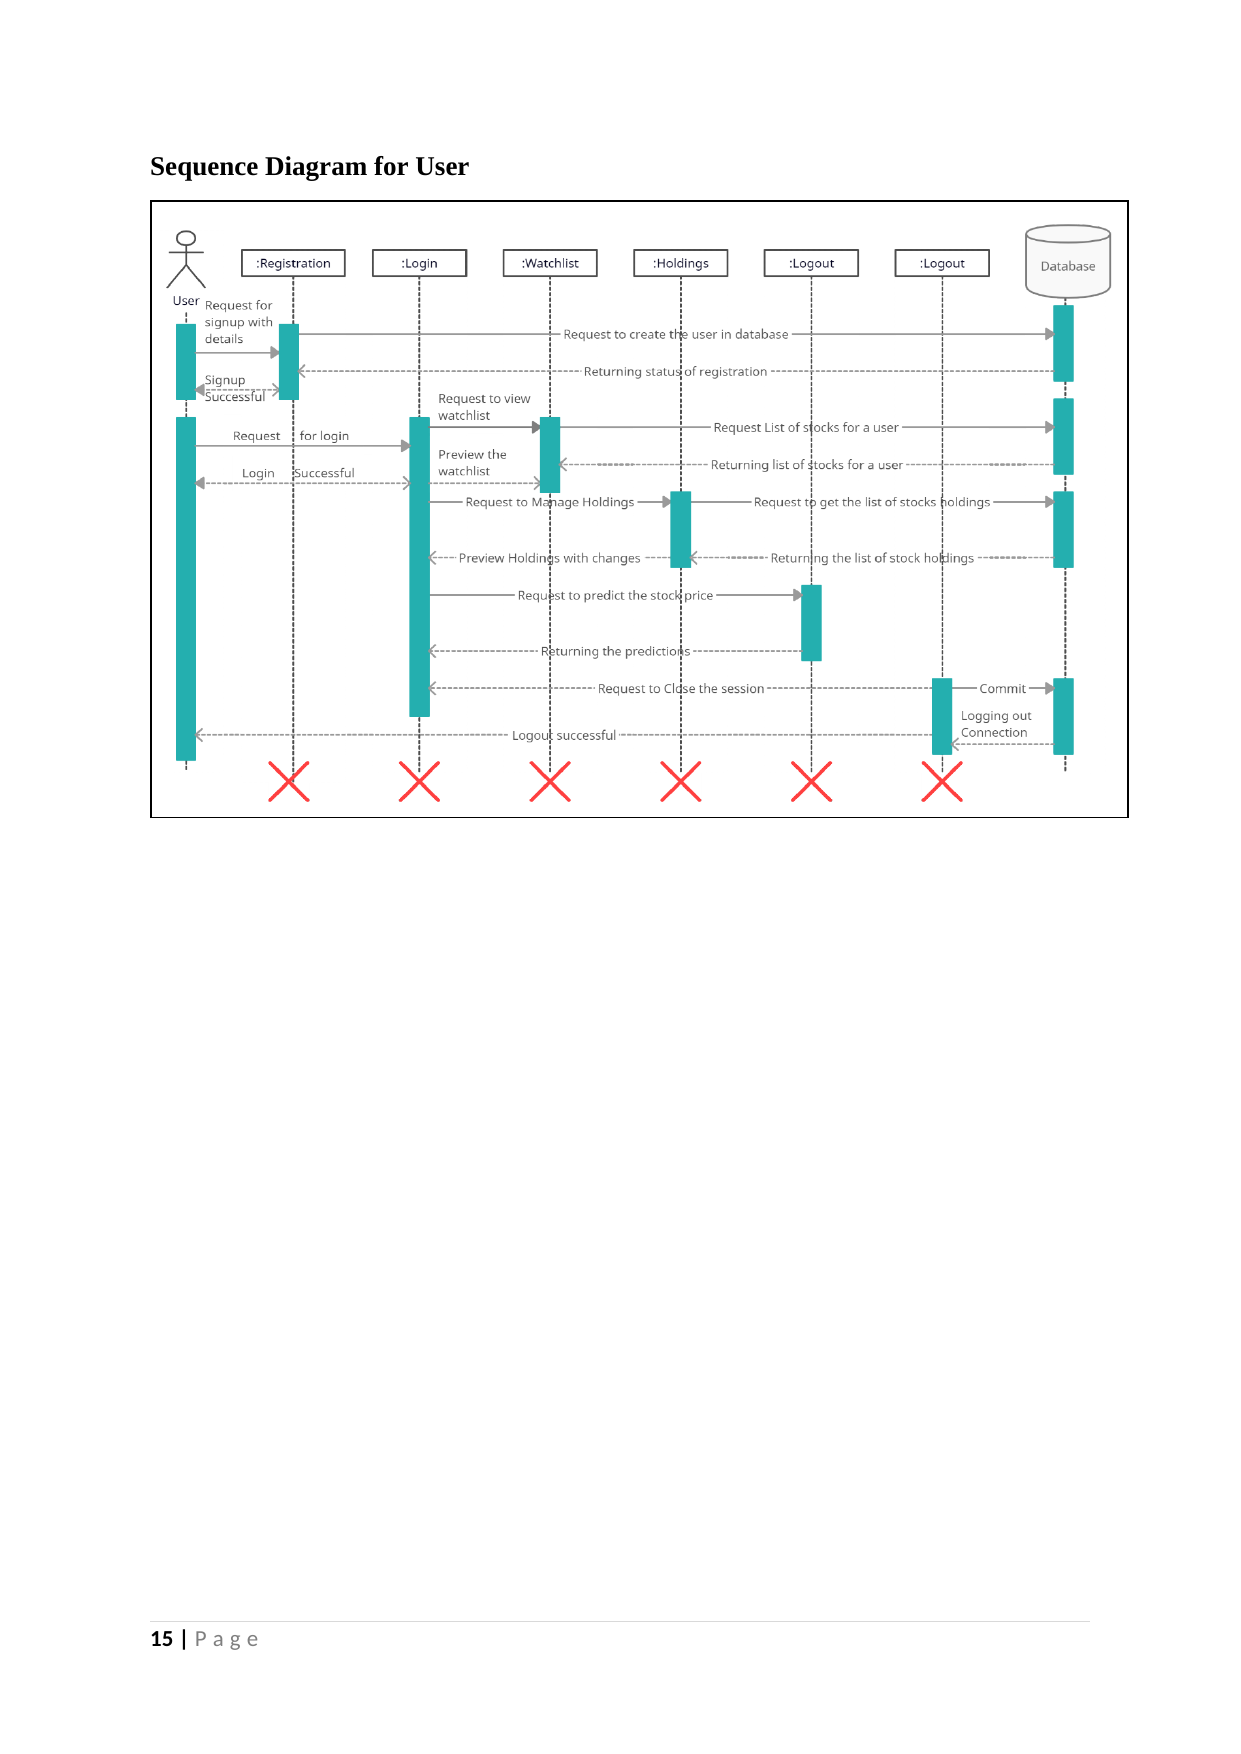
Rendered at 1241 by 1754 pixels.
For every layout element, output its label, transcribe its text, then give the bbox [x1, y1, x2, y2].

text Sequence Diagram for User [150, 150, 1090, 181]
picture [152, 203, 1127, 817]
